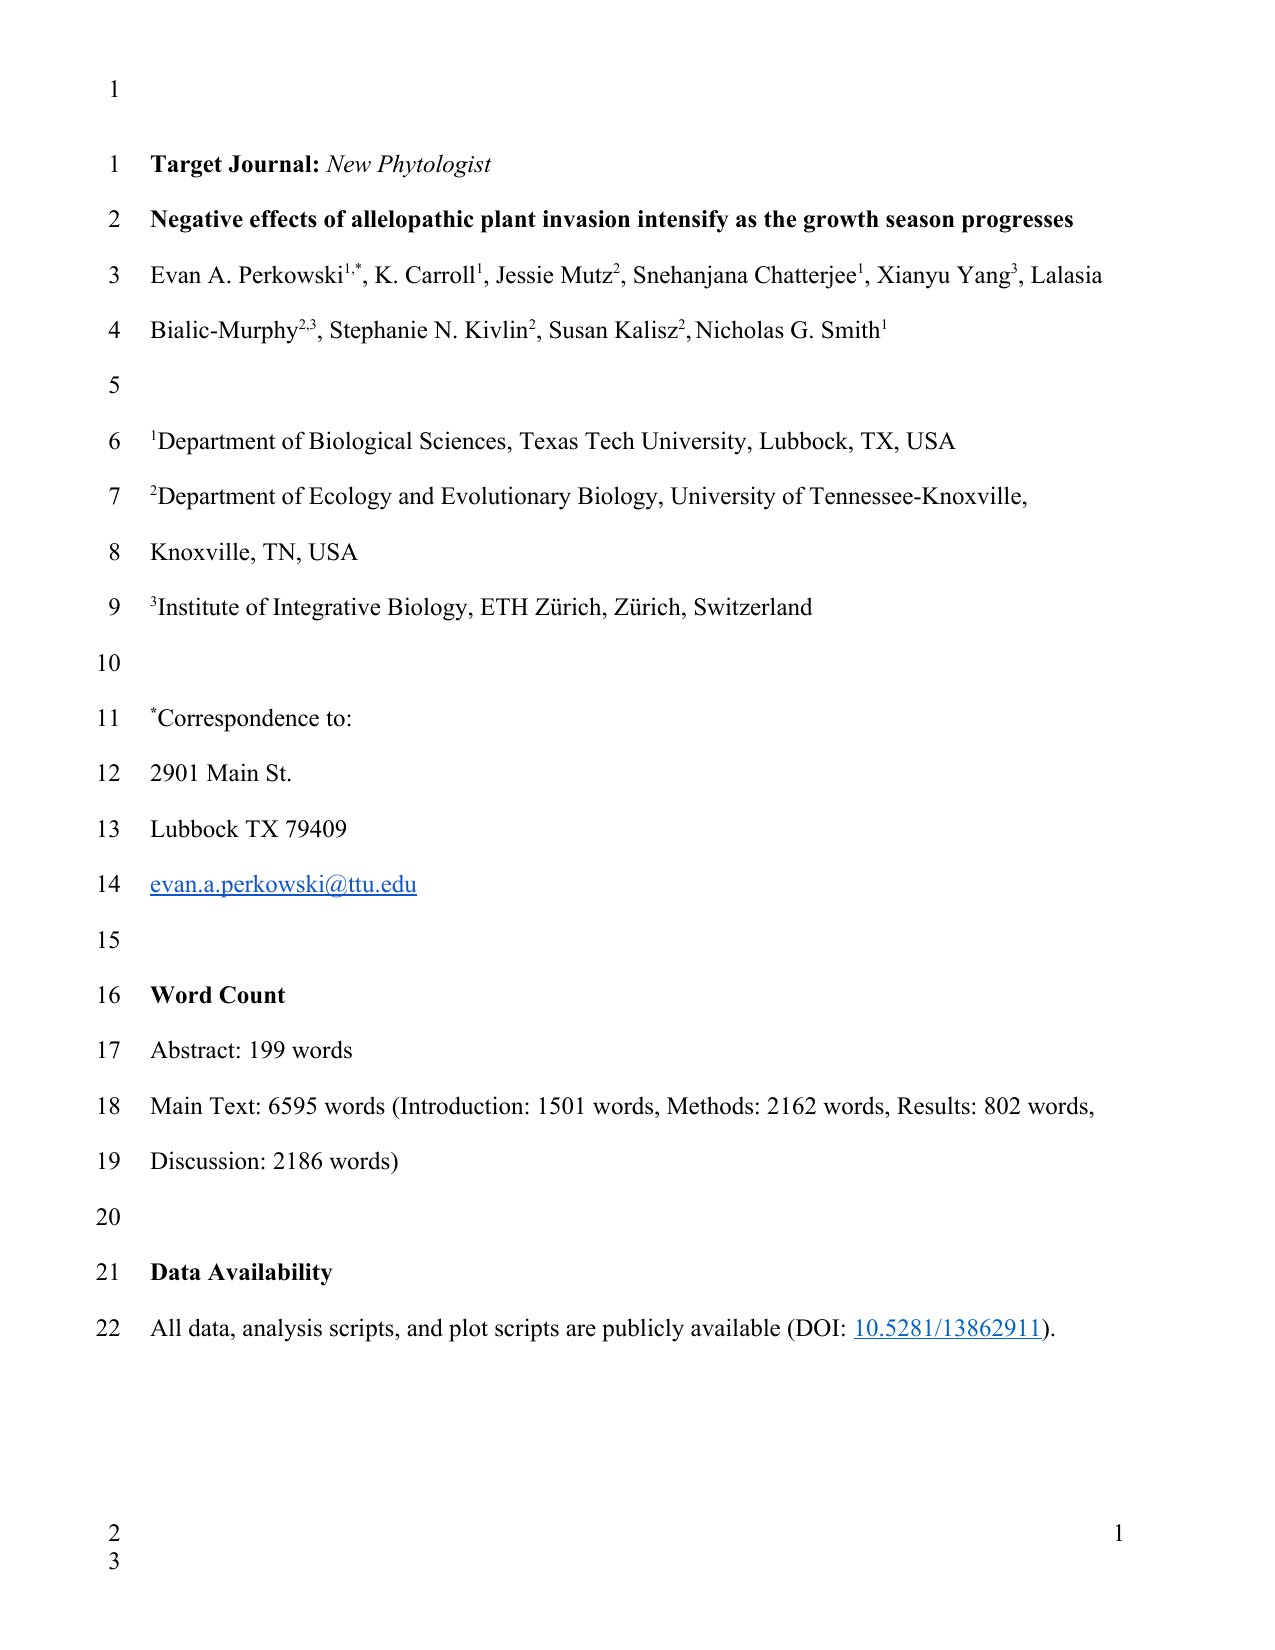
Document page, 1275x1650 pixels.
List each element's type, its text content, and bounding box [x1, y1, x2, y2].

text Negative effects of allelopathic plant invasion intensify as the growth season progresses [150, 205, 1125, 233]
text Main Text: 6595 words (Introduction: 1501 words, Methods: 2162 words, Results: 802 words, Discussion: 2186 words) [150, 1092, 1125, 1175]
text 1Department of Biological Sciences, Texas Tech University, Lubbock, TX, USA [150, 427, 1125, 455]
text Target Journal: New Phytologist [150, 150, 1125, 178]
text Data Availability [150, 1258, 1125, 1286]
text evan.a.perkowski@ttu.edu [150, 870, 1125, 898]
text Word Count [150, 981, 1125, 1009]
text 2901 Main St. [150, 759, 1125, 787]
text Abstract: 199 words [150, 1037, 1125, 1064]
text *Correspondence to: [150, 704, 1125, 732]
text 3Institute of Integrative Biology, ETH Zürich, Zürich, Switzerland [150, 593, 1125, 621]
text Evan A. Perkowski1,*, K. Carroll1, Jessie Mutz2, Snehanjana Chatterjee1, Xianyu Yang3, Lalasia Bialic-Murphy2,3, Stephanie N. Kivlin2, Susan Kalisz2, Nicholas G. Smith1 [150, 261, 1125, 344]
text All data, analysis scripts, and plot scripts are publicly available (DOI: 10.5281/13862911). [150, 1314, 1125, 1341]
text Lubbock TX 79409 [150, 815, 1125, 843]
text 2Department of Ecology and Evolutionary Biology, University of Tennessee-Knoxville, Knoxville, TN, USA [150, 482, 1125, 566]
